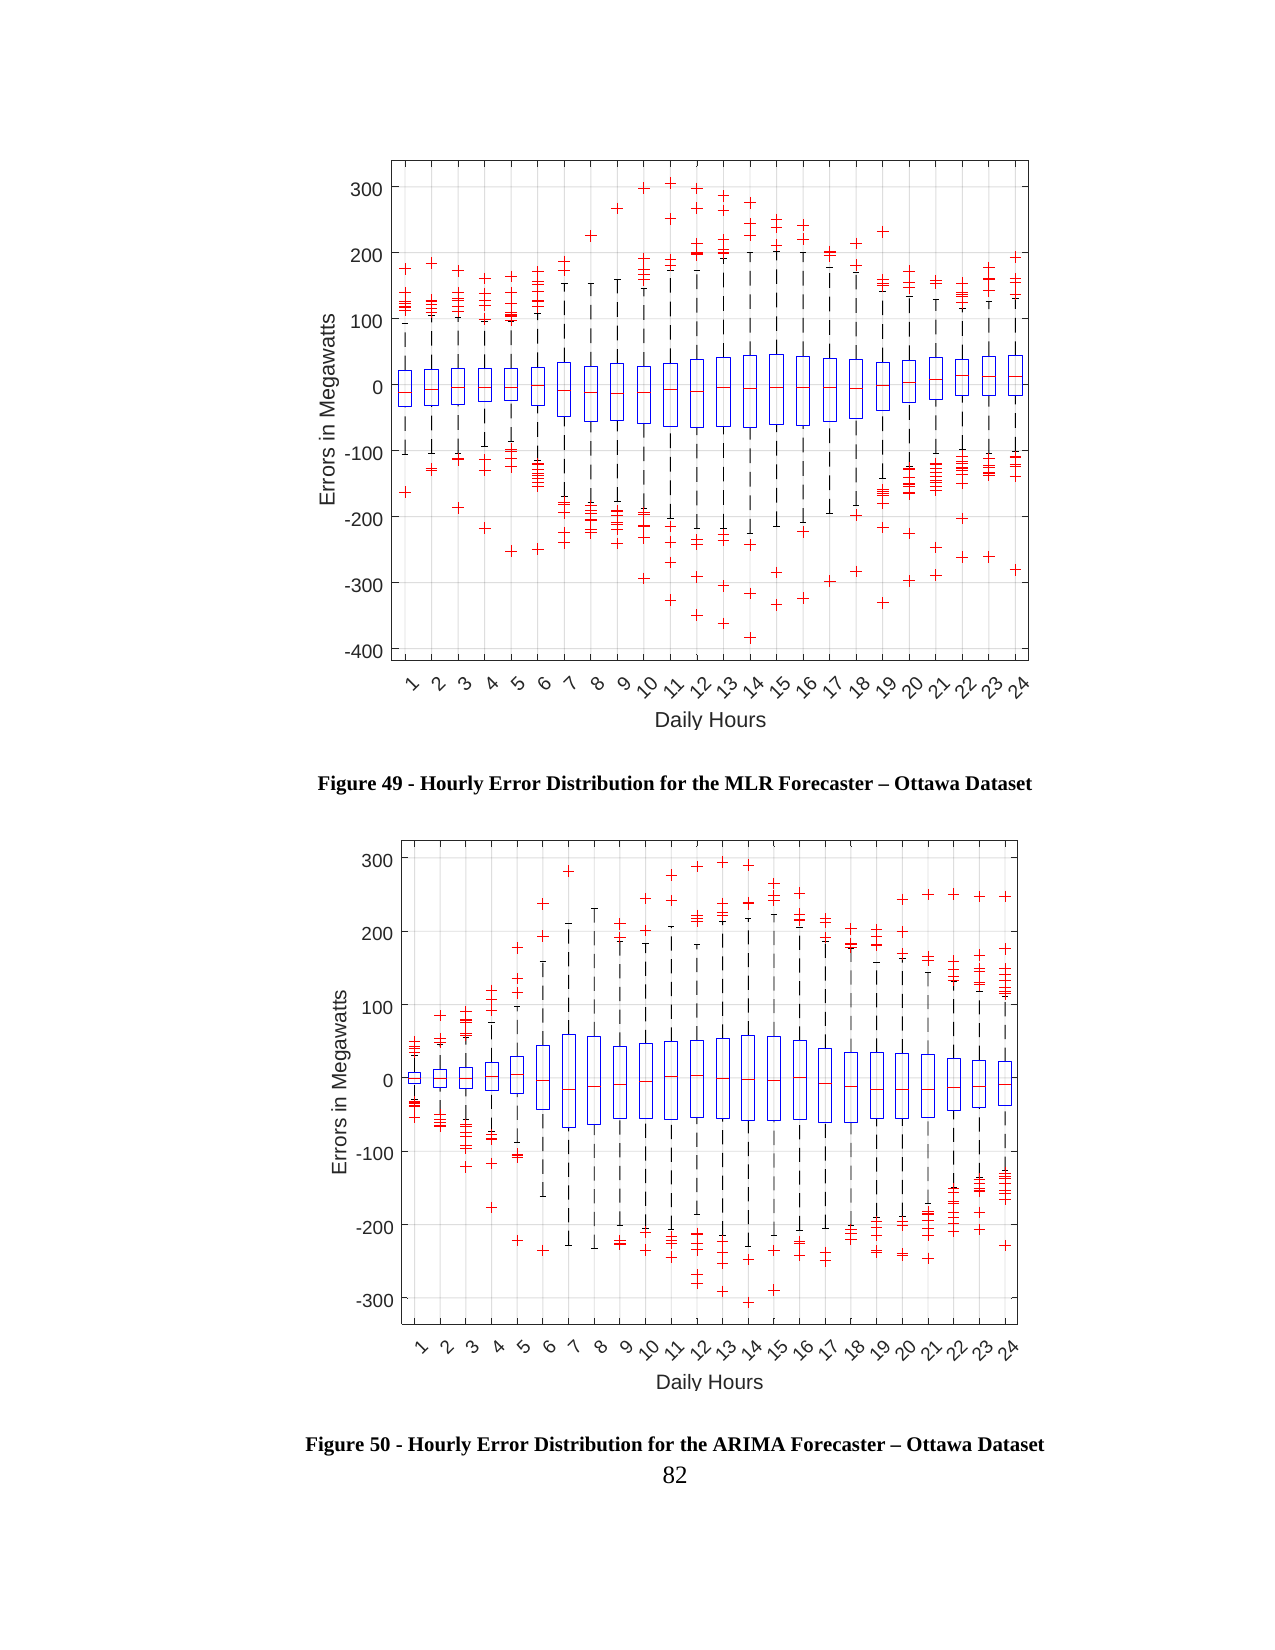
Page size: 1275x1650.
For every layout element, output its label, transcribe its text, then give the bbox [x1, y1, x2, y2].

text Figure 50 - Hourly Error Distribution for the ARIMA Forecaster – Ottawa Dataset [225, 1432, 1125, 1456]
text Figure 49 - Hourly Error Distribution for the MLR Forecaster – Ottawa Dataset [225, 771, 1125, 795]
